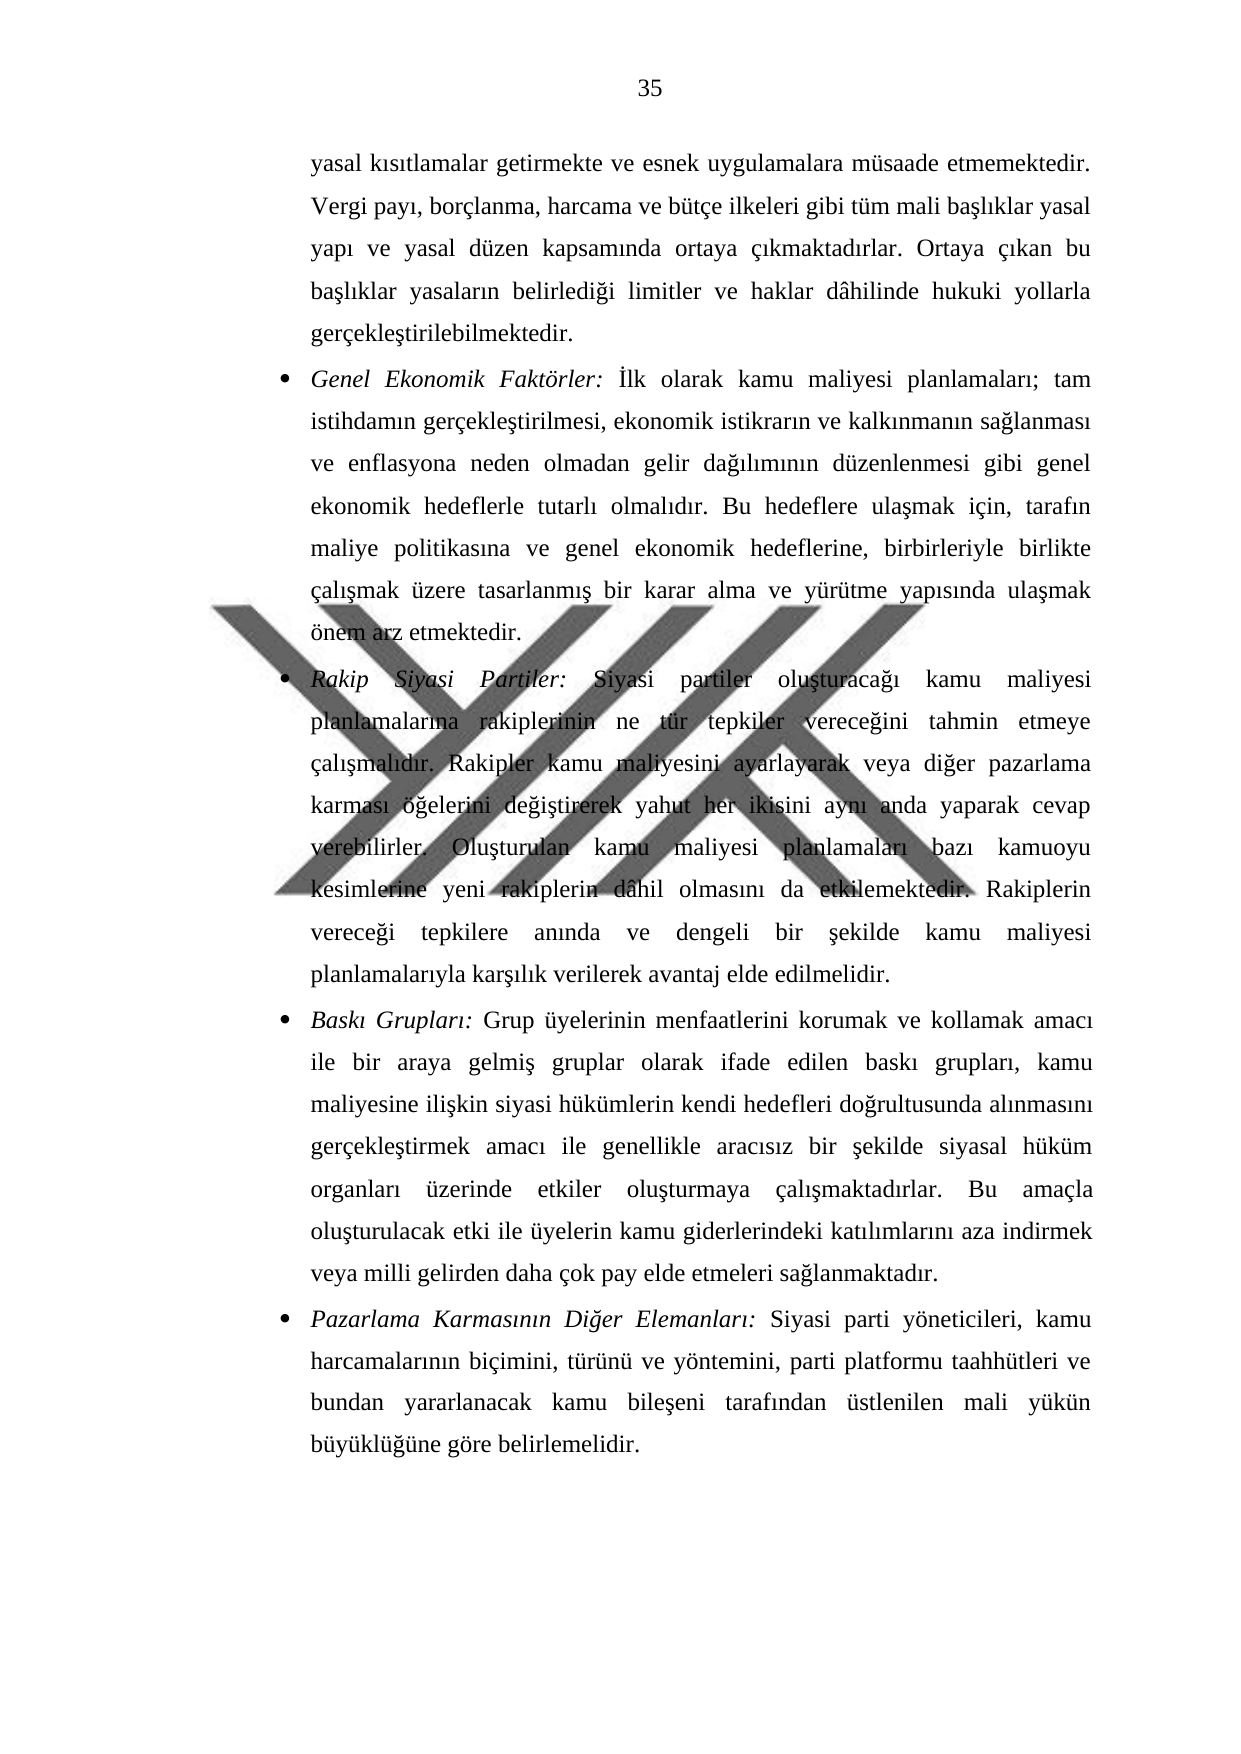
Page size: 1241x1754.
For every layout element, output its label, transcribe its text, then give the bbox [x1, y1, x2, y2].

text yasal kısıtlamalar getirmekte ve esnek uygulamalara müsaade etmemektedir. Vergi payı, borçlanma, harcama ve bütçe ilkeleri gibi tüm mali başlıklar yasal yapı ve yasal düzen kapsamında ortaya çıkmaktadırlar. Ortaya çıkan bu başlıklar yasaların belirlediği limitler ve haklar dâhilinde hukuki yollarla gerçekleştirilebilmektedir. [310, 148, 1092, 347]
list Genel Ekonomik Faktörler: İlk olarak kamu maliyesi planlamaları; tam istihdamın gerçekleştirilmesi, ekonomik istikrarın ve kalkınmanın sağlanması ve enflasyona neden olmadan gelir dağılımının düzenlenmesi gibi genel ekonomik hedeflerle tutarlı olmalıdır. Bu hedeflere ulaşmak için, tarafın maliye politikasına ve genel ekonomik hedeflerine, birbirleriyle birlikte çalışmak üzere tasarlanmış bir karar alma ve yürütme yapısında ulaşmak önem arz etmektedir. [281, 364, 1092, 646]
text 35 [637, 73, 1094, 101]
list Pazarlama Karmasının Diğer Elemanları: Siyasi parti yöneticileri, kamu harcamalarının biçimini, türünü ve yöntemini, parti platformu taahhütleri ve bundan yararlanacak kamu bileşeni tarafından üstlenilen mali yükün büyüklüğüne göre belirlemelidir. [281, 1304, 1092, 1458]
list Baskı Grupları: Grup üyelerinin menfaatlerini korumak ve kollamak amacı ile bir araya gelmiş gruplar olarak ifade edilen baskı grupları, kamu maliyesine ilişkin siyasi hükümlerin kendi hedefleri doğrultusunda alınmasını gerçekleştirmek amacı ile genellikle aracısız bir şekilde siyasal hüküm organları üzerinde etkiler oluşturmaya çalışmaktadırlar. Bu amaçla oluşturulacak etki ile üyelerin kamu giderlerindeki katılımlarını aza indirmek veya milli gelirden daha çok pay elde etmeleri sağlanmaktadır. [281, 1005, 1094, 1287]
list Rakip Siyasi Partiler: Siyasi partiler oluşturacağı kamu maliyesi planlamalarına rakiplerinin ne tür tepkiler vereceğini tahmin etmeye çalışmalıdır. Rakipler kamu maliyesini ayarlayarak veya diğer pazarlama karması öğelerini değiştirerek yahut her ikisini aynı anda yaparak cevap verebilirler. Oluşturulan kamu maliyesi planlamaları bazı kamuoyu kesimlerine yeni rakiplerin dâhil olmasını da etkilemektedir. Rakiplerin vereceği tepkilere anında ve dengeli bir şekilde kamu maliyesi planlamalarıyla karşılık verilerek avantaj elde edilmelidir. [281, 664, 1092, 988]
picture [208, 597, 980, 902]
